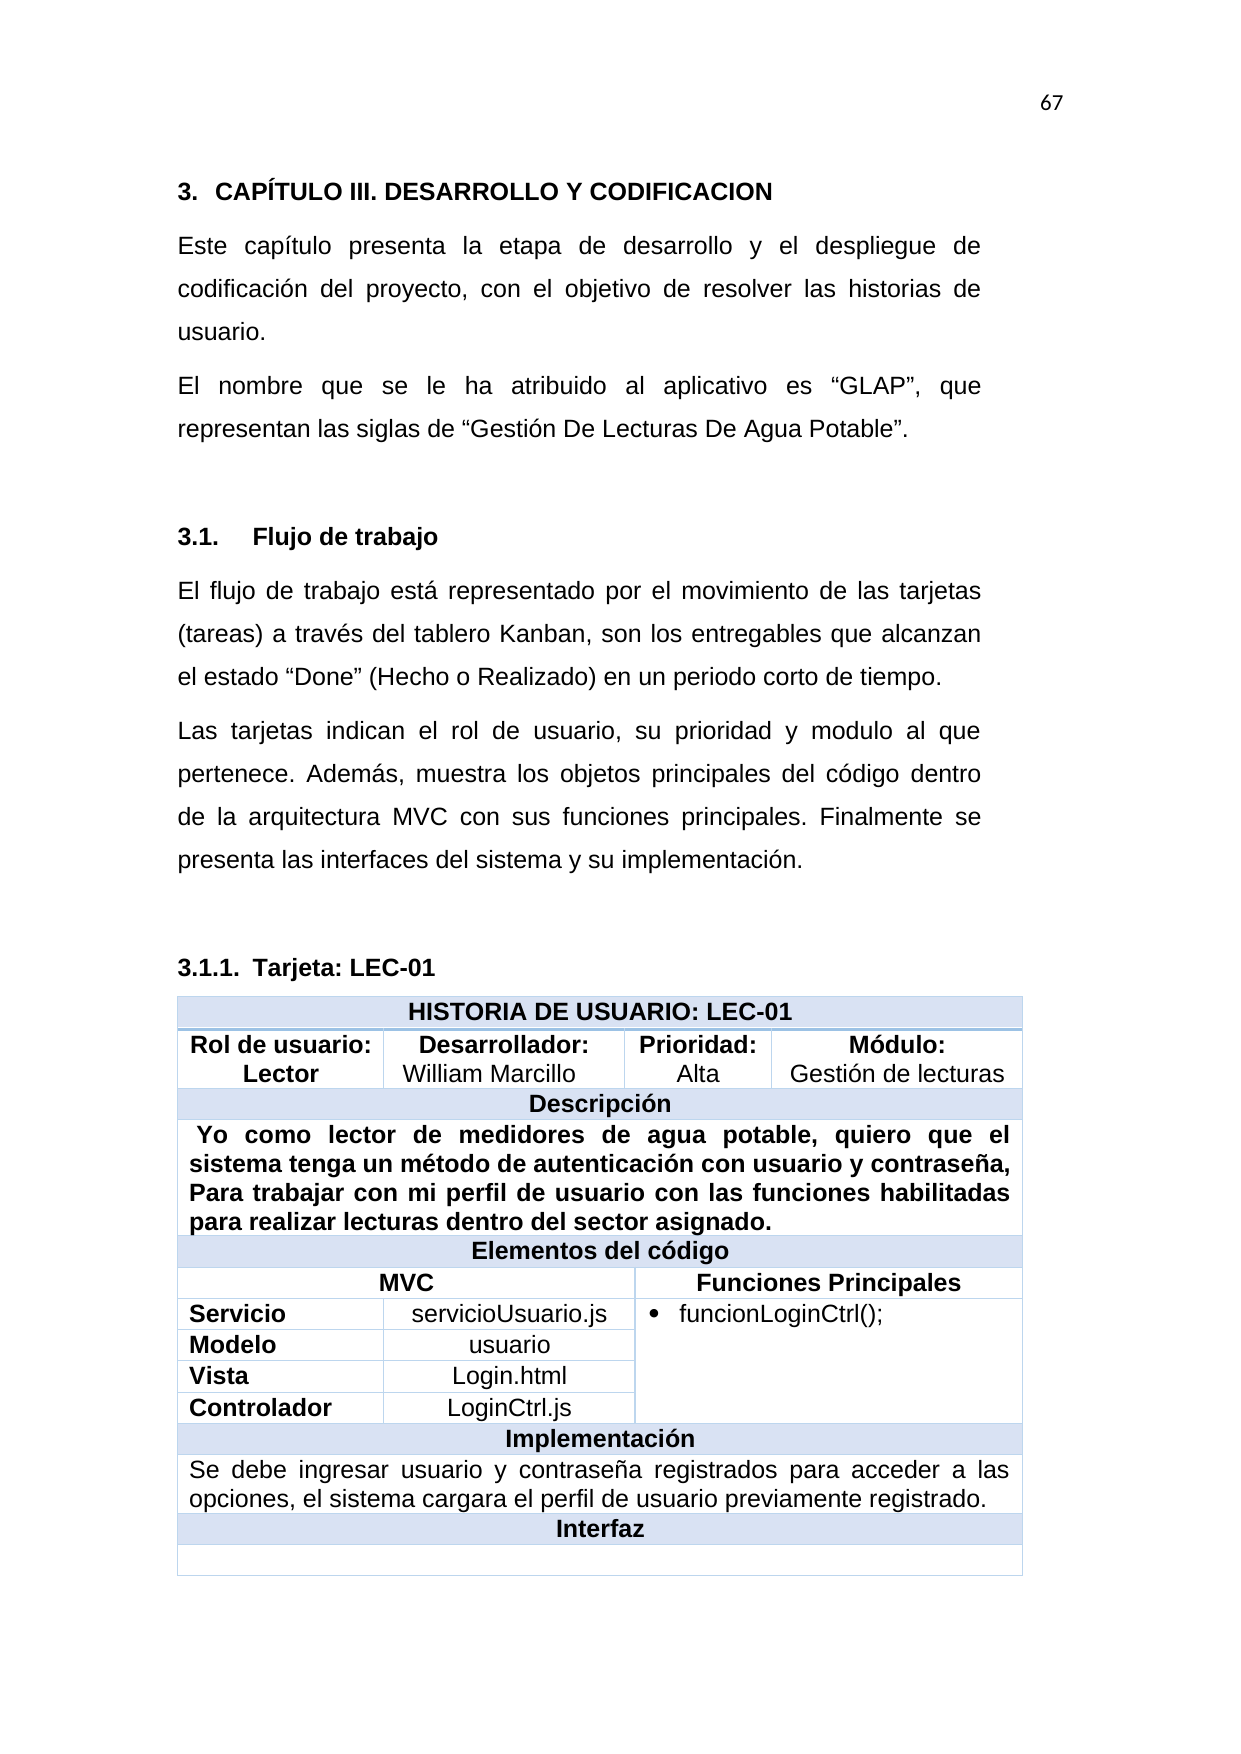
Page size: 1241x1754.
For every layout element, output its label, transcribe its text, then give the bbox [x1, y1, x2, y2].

subtitle Tarjeta: LEC-01 [177, 953, 983, 982]
table_cell servicioUsuario.js [384, 1299, 634, 1329]
table_cell Modelo [178, 1330, 383, 1360]
table_header HISTORIA DE USUARIO: LEC-01 [178, 997, 1022, 1027]
subtitle El flujo de trabajo está representado por el movimiento de las tarjetas (tareas) a través del tablero Kanban, son los entregables que alcanzan el estado “Done” (Hecho o Realizado) en un periodo corto de tiempo. [177, 576, 983, 691]
subtitle El nombre que se le ha atribuido al aplicativo es “GLAP”, que representan las siglas de “Gestión De Lecturas De Agua Potable”. [177, 371, 983, 443]
table_cell Se debe ingresar usuario y contraseña registrados para acceder a las opciones, el sistema cargara el perfil de usuario previamente registrado. [178, 1455, 1022, 1513]
table_cell Servicio [178, 1299, 383, 1329]
table_cell Descripción [178, 1089, 1022, 1119]
table_cell [178, 1545, 1022, 1575]
table_cell Funciones Principales [636, 1268, 1022, 1298]
subtitle Las tarjetas indican el rol de usuario, su prioridad y modulo al que pertenece. Además, muestra los objetos principales del código dentro de la arquitectura MVC con sus funciones principales. Finalmente se presenta las interfaces del sistema y su implementación. [177, 716, 983, 874]
table_cell Desarrollador: William Marcillo [384, 1031, 624, 1088]
table_cell Módulo: Gestión de lecturas [772, 1031, 1022, 1088]
subtitle Flujo de trabajo [177, 522, 983, 551]
table_cell LoginCtrl.js [384, 1393, 634, 1423]
table_cell MVC [178, 1268, 634, 1298]
subtitle CAPÍTULO III. DESARROLLO Y CODIFICACION [177, 177, 983, 206]
table_cell Prioridad: Alta [625, 1031, 771, 1088]
table_cell Controlador [178, 1393, 383, 1423]
subtitle Este capítulo presenta la etapa de desarrollo y el despliegue de codificación del proyecto, con el objetivo de resolver las historias de usuario. [177, 231, 983, 346]
table_cell usuario [384, 1330, 634, 1360]
table_cell Login.html [384, 1361, 634, 1392]
table_cell Implementación [178, 1424, 1022, 1454]
table_cell Interfaz [178, 1514, 1022, 1544]
table_cell Yo como lector de medidores de agua potable, quiero que el sistema tenga un método de autenticación con usuario y contraseña, Para trabajar con mi perfil de usuario con las funciones habilitadas para realizar lecturas dentro del sector asignado. [178, 1120, 1022, 1235]
table_cell funcionLoginCtrl(); [636, 1299, 1022, 1423]
table_cell Vista [178, 1361, 383, 1392]
table_cell Elementos del código [178, 1236, 1022, 1267]
table_cell Rol de usuario: Lector [178, 1031, 383, 1088]
